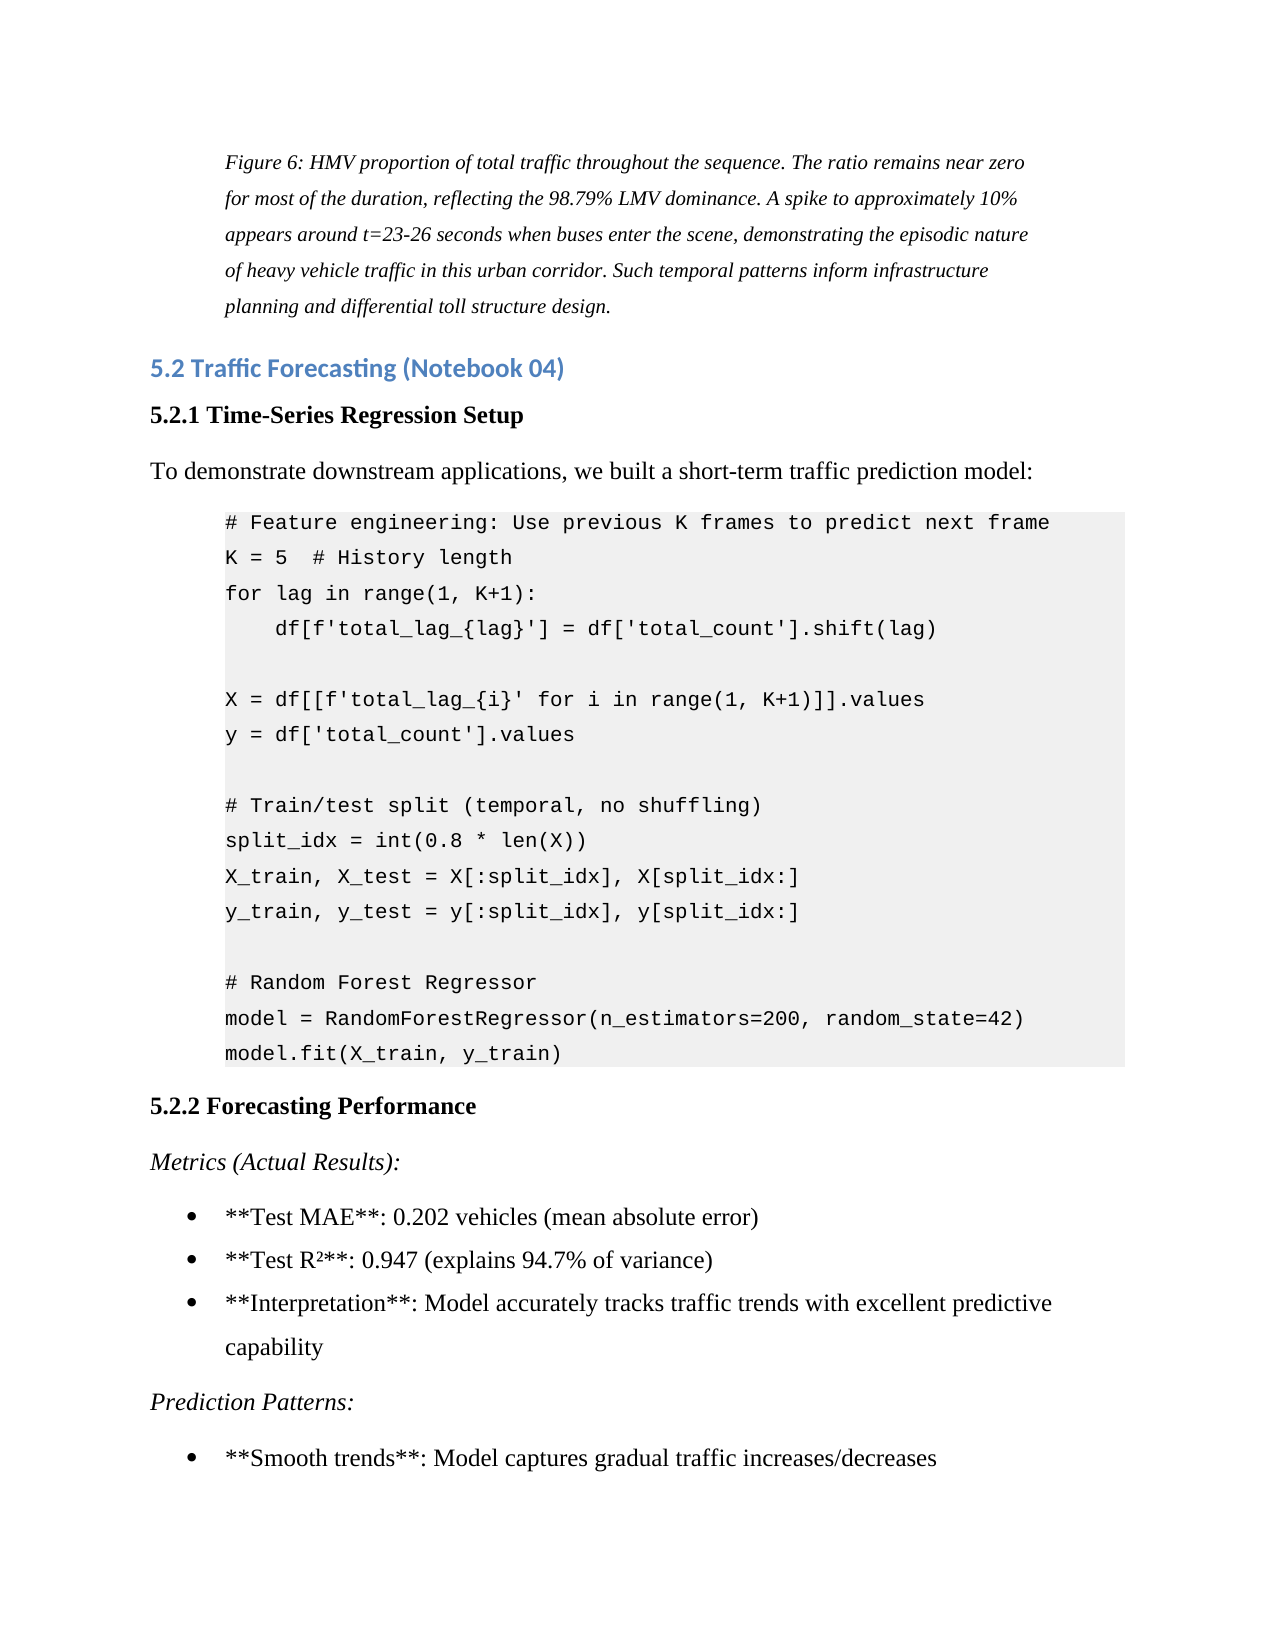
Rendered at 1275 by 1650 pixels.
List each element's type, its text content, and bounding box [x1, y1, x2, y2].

subtitle 5.2 Traffic Forecasting (Notebook 04) [150, 351, 1125, 384]
text Prediction Patterns: [150, 1387, 1125, 1416]
text Figure 6: HMV proportion of total traffic throughout the sequence. The ratio remains near zero for most of the duration, reflecting the 98.79% LMV dominance. A spike to approximately 10% appears around t=23-26 seconds when buses enter the scene, demonstrating the episodic nature of heavy vehicle traffic in this urban corridor. Such temporal patterns inform infrastructure planning and differential toll structure design. [225, 150, 1050, 318]
text Metrics (Actual Results): [150, 1147, 1125, 1175]
list **Test MAE**: 0.202 vehicles (mean absolute error) [187, 1202, 1125, 1231]
text To demonstrate downstream applications, we built a short-term traffic prediction model: [150, 456, 1125, 485]
list **Test R²**: 0.947 (explains 94.7% of variance) [187, 1245, 1125, 1274]
text 5.2.1 Time-Series Regression Setup [150, 401, 1125, 429]
list **Smooth trends**: Model captures gradual traffic increases/decreases [187, 1443, 1125, 1472]
text # Feature engineering: Use previous K frames to predict next frame K = 5 # History length for lag in range(1, K+1): df[f'total_lag_{lag}'] = df['total_count'].shift(lag) X = df[[f'total_lag_{i}' for i in range(1, K+1)]].values y = df['total_count'].values # Train/test split (temporal, no shuffling) split_idx = int(0.8 * len(X)) X_train, X_test = X[:split_idx], X[split_idx:] y_train, y_test = y[:split_idx], y[split_idx:] # Random Forest Regressor model = RandomForestRegressor(n_estimators=200, random_state=42) model.fit(X_train, y_train) [225, 512, 1125, 1067]
list **Interpretation**: Model accurately tracks traffic trends with excellent predictive capability [187, 1288, 1125, 1360]
text 5.2.2 Forecasting Performance [150, 1091, 1125, 1120]
